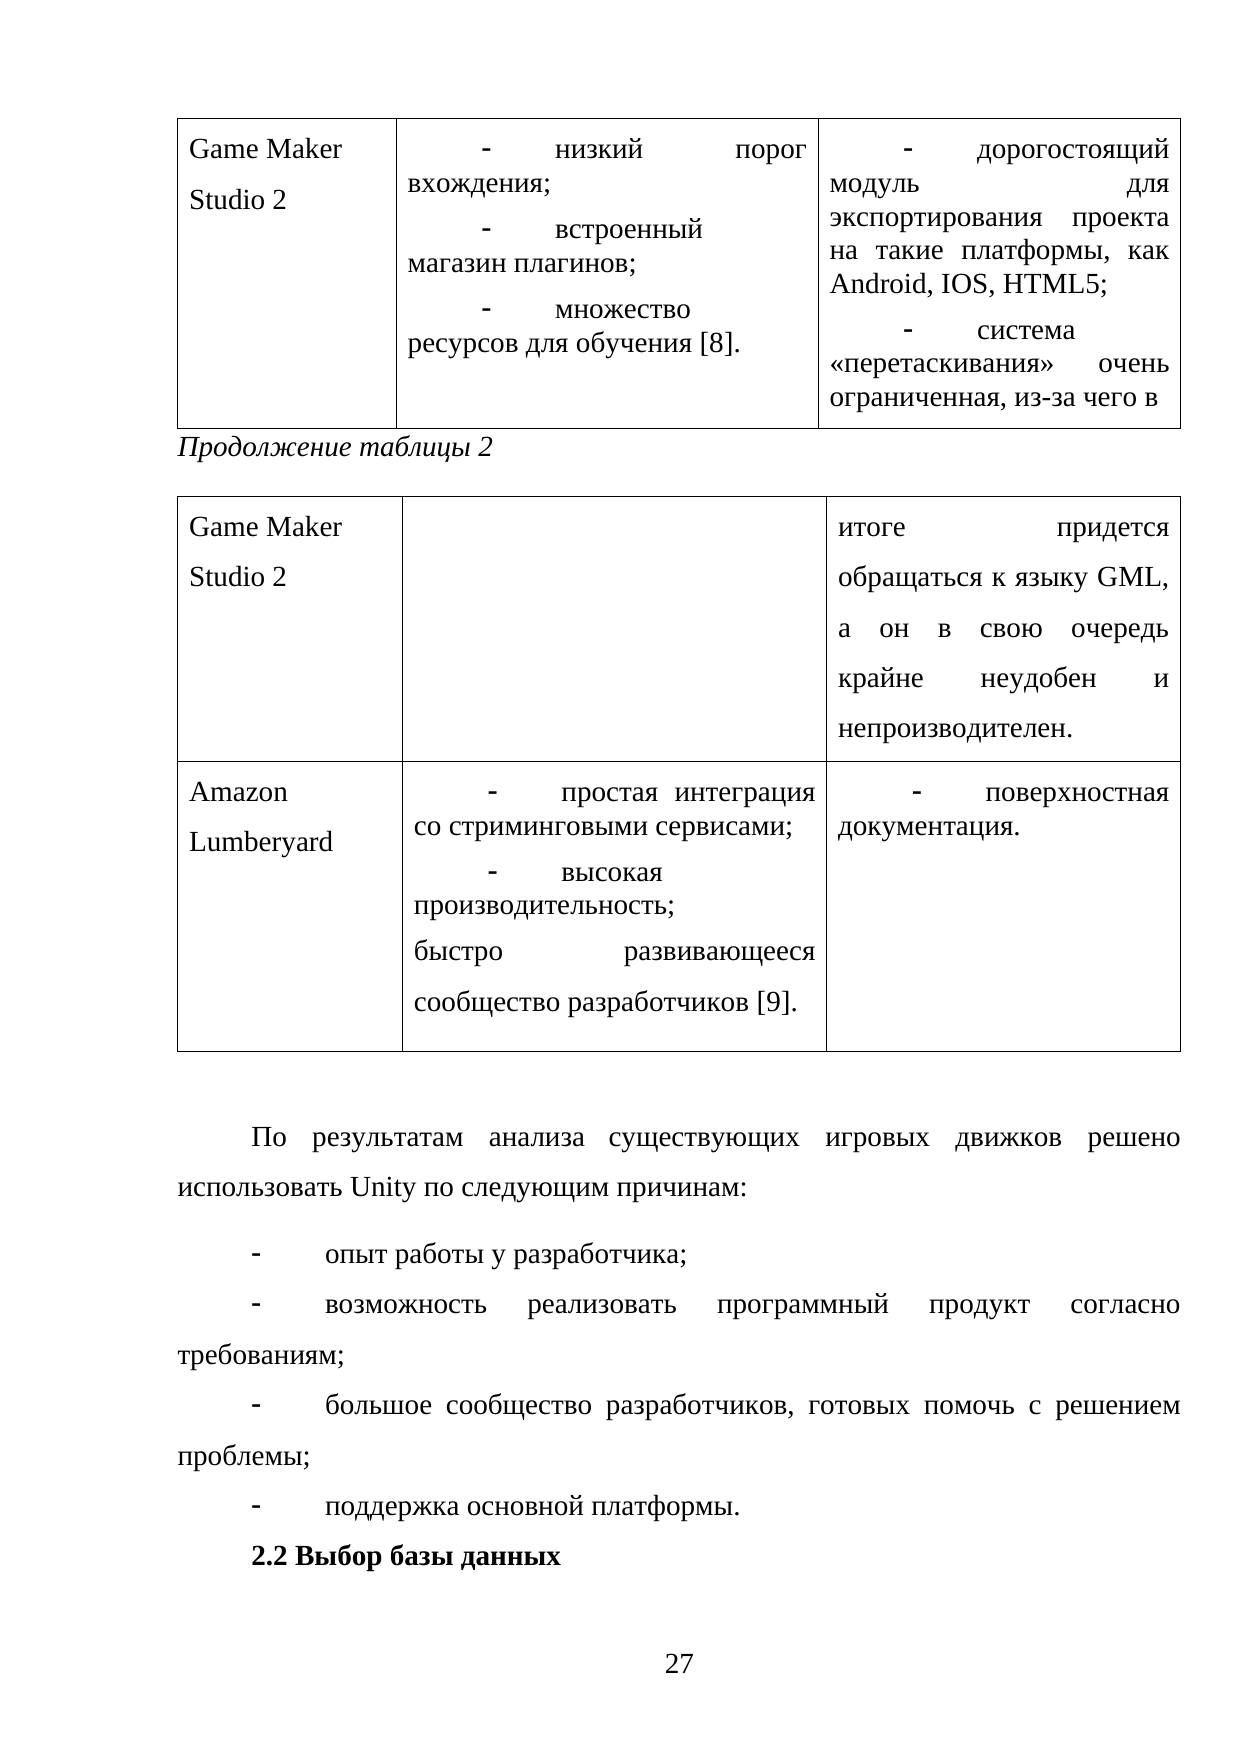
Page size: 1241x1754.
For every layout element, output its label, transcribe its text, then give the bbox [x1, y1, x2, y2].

table_header Game Maker Studio 2 [178, 497, 402, 761]
table_cell простая интеграция со стриминговыми сервисами; высокая производительность; быстро развивающееся сообщество разработчиков [9]. [403, 762, 826, 1051]
text Выбор базы данных [177, 1538, 1181, 1572]
text опыт работы у разработчика; [177, 1236, 1181, 1270]
table_header итоге придется обращаться к языку GML, а он в свою очередь крайне неудобен и непроизводителен. [827, 497, 1180, 761]
text Продолжение таблицы 2 [177, 429, 1181, 462]
text возможность реализовать программный продукт согласно требованиям; [177, 1286, 1181, 1370]
table_cell дорогостоящий модуль для экспортирования проекта на такие платформы, как Android, IOS, HTML5; система «перетаскивания» очень ограниченная, из-за чего в [819, 119, 1180, 428]
text поддержка основной платформы. [177, 1488, 1181, 1522]
text большое сообщество разработчиков, готовых помочь с решением проблемы; [177, 1387, 1181, 1471]
table_cell Game Maker Studio 2 [178, 119, 396, 428]
table_cell низкий порог вхождения; встроенный магазин плагинов; множество ресурсов для обучения [8]. [397, 119, 818, 428]
table_header [403, 497, 826, 761]
table_cell поверхностная документация. [827, 762, 1180, 1051]
table_cell Amazon Lumberyard [178, 762, 402, 1051]
text По результатам анализа существующих игровых движков решено использовать Unity по следующим причинам: [177, 1119, 1181, 1203]
